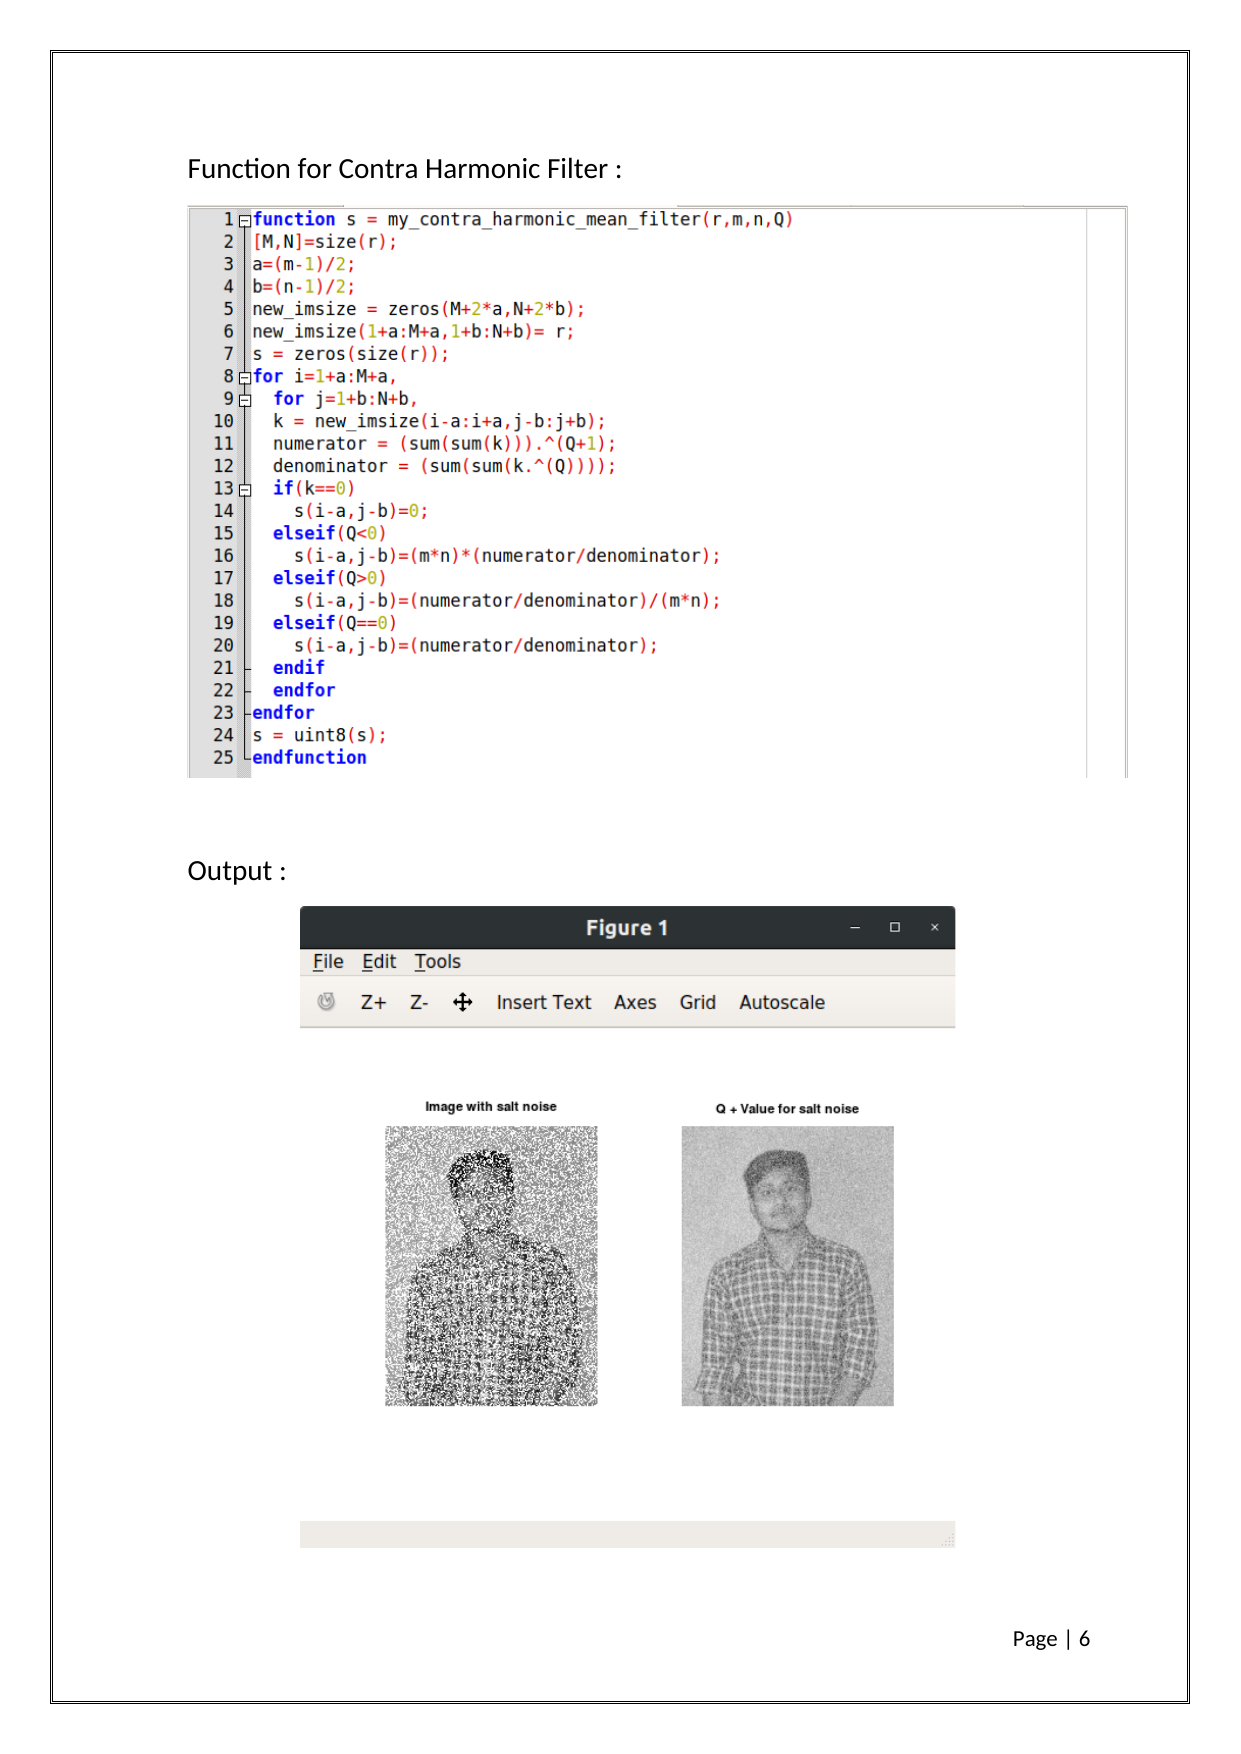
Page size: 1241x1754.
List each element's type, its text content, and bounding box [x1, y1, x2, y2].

text Function for Contra Harmonic Filter : [150, 150, 1090, 186]
picture [300, 906, 956, 1548]
picture [187, 205, 1128, 778]
text Output : [187, 852, 1090, 887]
